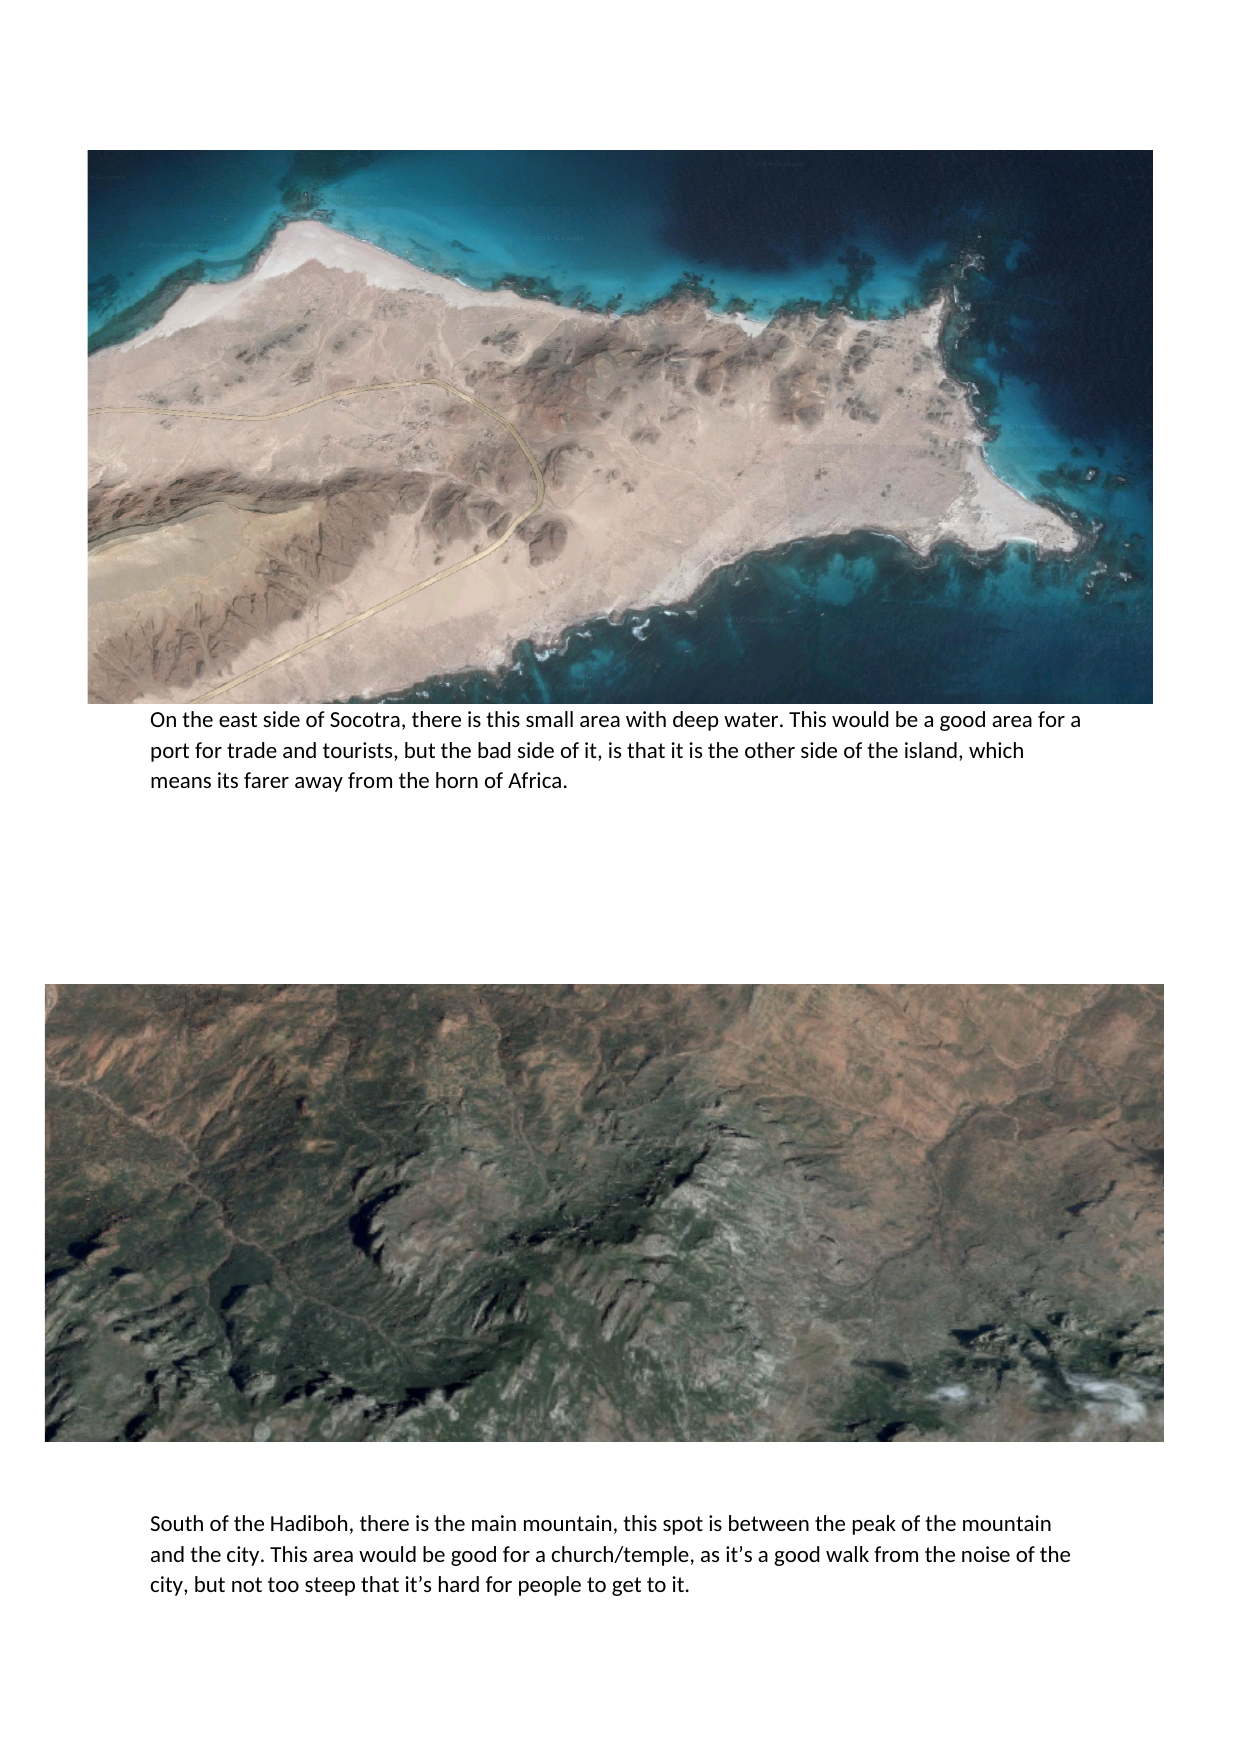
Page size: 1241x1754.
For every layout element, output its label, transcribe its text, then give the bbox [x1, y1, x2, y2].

picture [87, 150, 1153, 704]
text On the east side of Socotra, there is this small area with deep water. This would be a good area for a port for trade and tourists, but the bad side of it, is that it is the other side of the island, which means its farer away from the horn of Africa. [150, 704, 1090, 794]
text South of the Hadiboh, there is the main mountain, this spot is between the peak of the mountain and the city. This area would be good for a church/temple, as it’s a good walk from the noise of the city, but not too steep that it’s hard for people to get to it. [150, 1509, 1090, 1598]
picture [44, 984, 1164, 1442]
